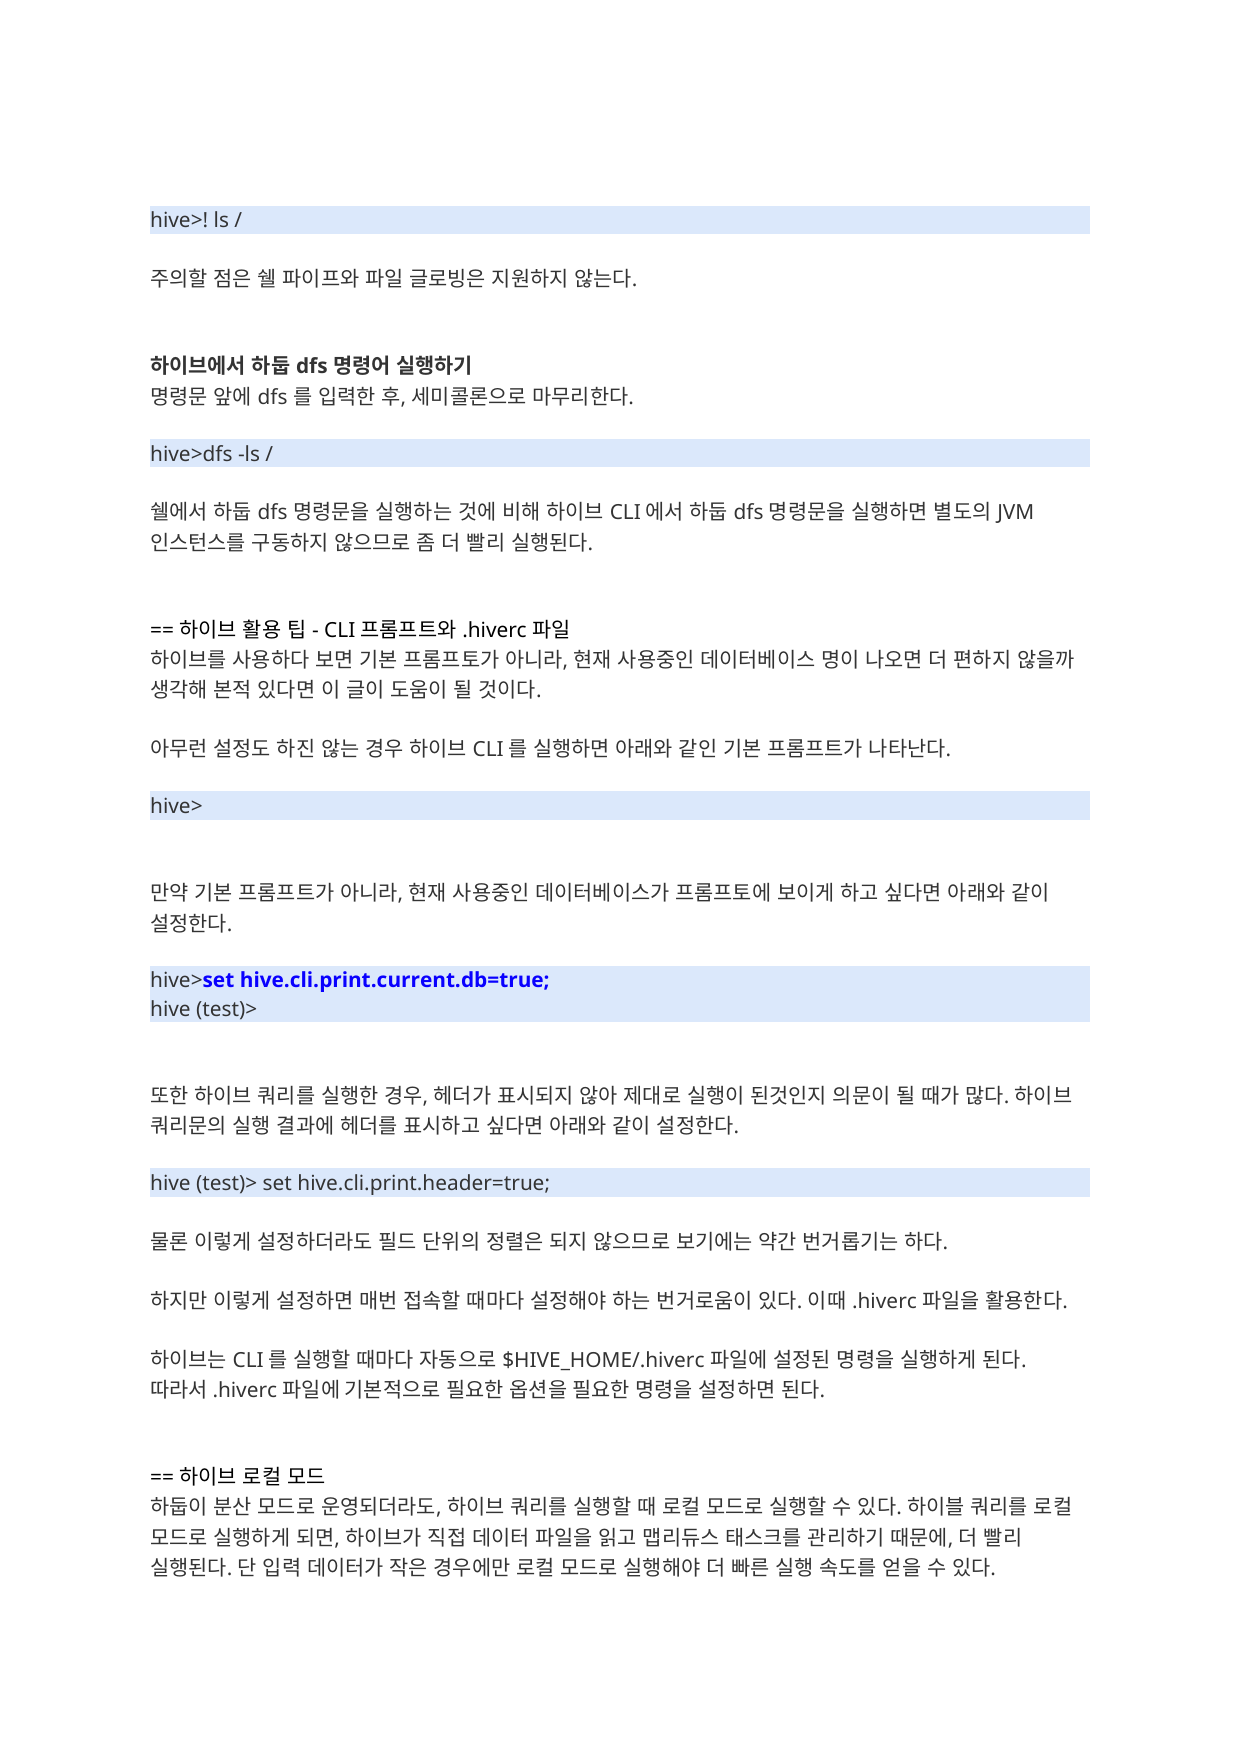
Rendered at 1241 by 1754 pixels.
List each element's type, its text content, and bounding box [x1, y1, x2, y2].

text 주의할 점은 쉘 파이프와 파일 글로빙은 지원하지 않는다. [150, 262, 1090, 293]
text 만약 기본 프롬프트가 아니라, 현재 사용중인 데이터베이스가 프롬프토에 보이게 하고 싶다면 아래와 같이 설정한다. [150, 877, 1090, 937]
text 하이브를 사용하다 보면 기본 프롬프토가 아니라, 현재 사용중인 데이터베이스 명이 나오면 더 편하지 않을까 생각해 본적 있다면 이 글이 도움이 될 것이다. [150, 643, 1090, 704]
text hive>dfs -ls / [150, 439, 1090, 467]
text 하지만 이렇게 설정하면 매번 접속할 때마다 설정해야 하는 번거로움이 있다. 이때 .hiverc 파일을 활용한다. [150, 1284, 1090, 1314]
text 하이브에서 하둡 dfs 명령어 실행하기 [150, 350, 1090, 380]
text hive (test)> set hive.cli.print.header=true; [150, 1168, 1090, 1197]
text 하이브는 CLI를 실행할 때마다 자동으로 $HIVE_HOME/.hiverc 파일에 설정된 명령을 실행하게 된다. 따라서 .hiverc 파일에 기본적으로 필요한 옵션을 필요한 명령을 설정하면 된다. [150, 1343, 1090, 1403]
text 물론 이렇게 설정하더라도 필드 단위의 정렬은 되지 않으므로 보기에는 약간 번거롭기는 하다. [150, 1225, 1090, 1256]
text hive>set hive.cli.print.current.db=true; [150, 966, 1090, 994]
text == 하이브 로컬 모드 [150, 1460, 1090, 1491]
text == 하이브 활용 팁 - CLI 프롬프트와 .hiverc 파일 [150, 613, 1090, 643]
text 명령문 앞에 dfs 를 입력한 후, 세미콜론으로 마무리한다. [150, 380, 1090, 410]
text hive>! ls / [150, 206, 1090, 234]
text hive (test)> [150, 994, 1090, 1022]
text hive> [150, 791, 1090, 820]
text 아무런 설정도 하진 않는 경우 하이브 CLI를 실행하면 아래와 같인 기본 프롬프트가 나타난다. [150, 732, 1090, 763]
text 쉘에서 하둡 dfs 명령문을 실행하는 것에 비해 하이브 CLI에서 하둡 dfs 명령문을 실행하면 별도의 JVM 인스턴스를 구동하지 않으므로 좀 더 빨리 실행된다. [150, 496, 1090, 556]
text 또한 하이브 쿼리를 실행한 경우, 헤더가 표시되지 않아 제대로 실행이 된것인지 의문이 될 때가 많다. 하이브 쿼리문의 실행 결과에 헤더를 표시하고 싶다면 아래와 같이 설정한다. [150, 1079, 1090, 1140]
text 하둡이 분산 모드로 운영되더라도, 하이브 쿼리를 실행할 때 로컬 모드로 실행할 수 있다. 하이블 쿼리를 로컬 모드로 실행하게 되면, 하이브가 직접 데이터 파일을 읽고 맵리듀스 태스크를 관리하기 때문에, 더 빨리 실행된다. 단 입력 데이터가 작은 경우에만 로컬 모드로 실행해야 더 빠른 실행 속도를 얻을 수 있다. [150, 1491, 1090, 1582]
